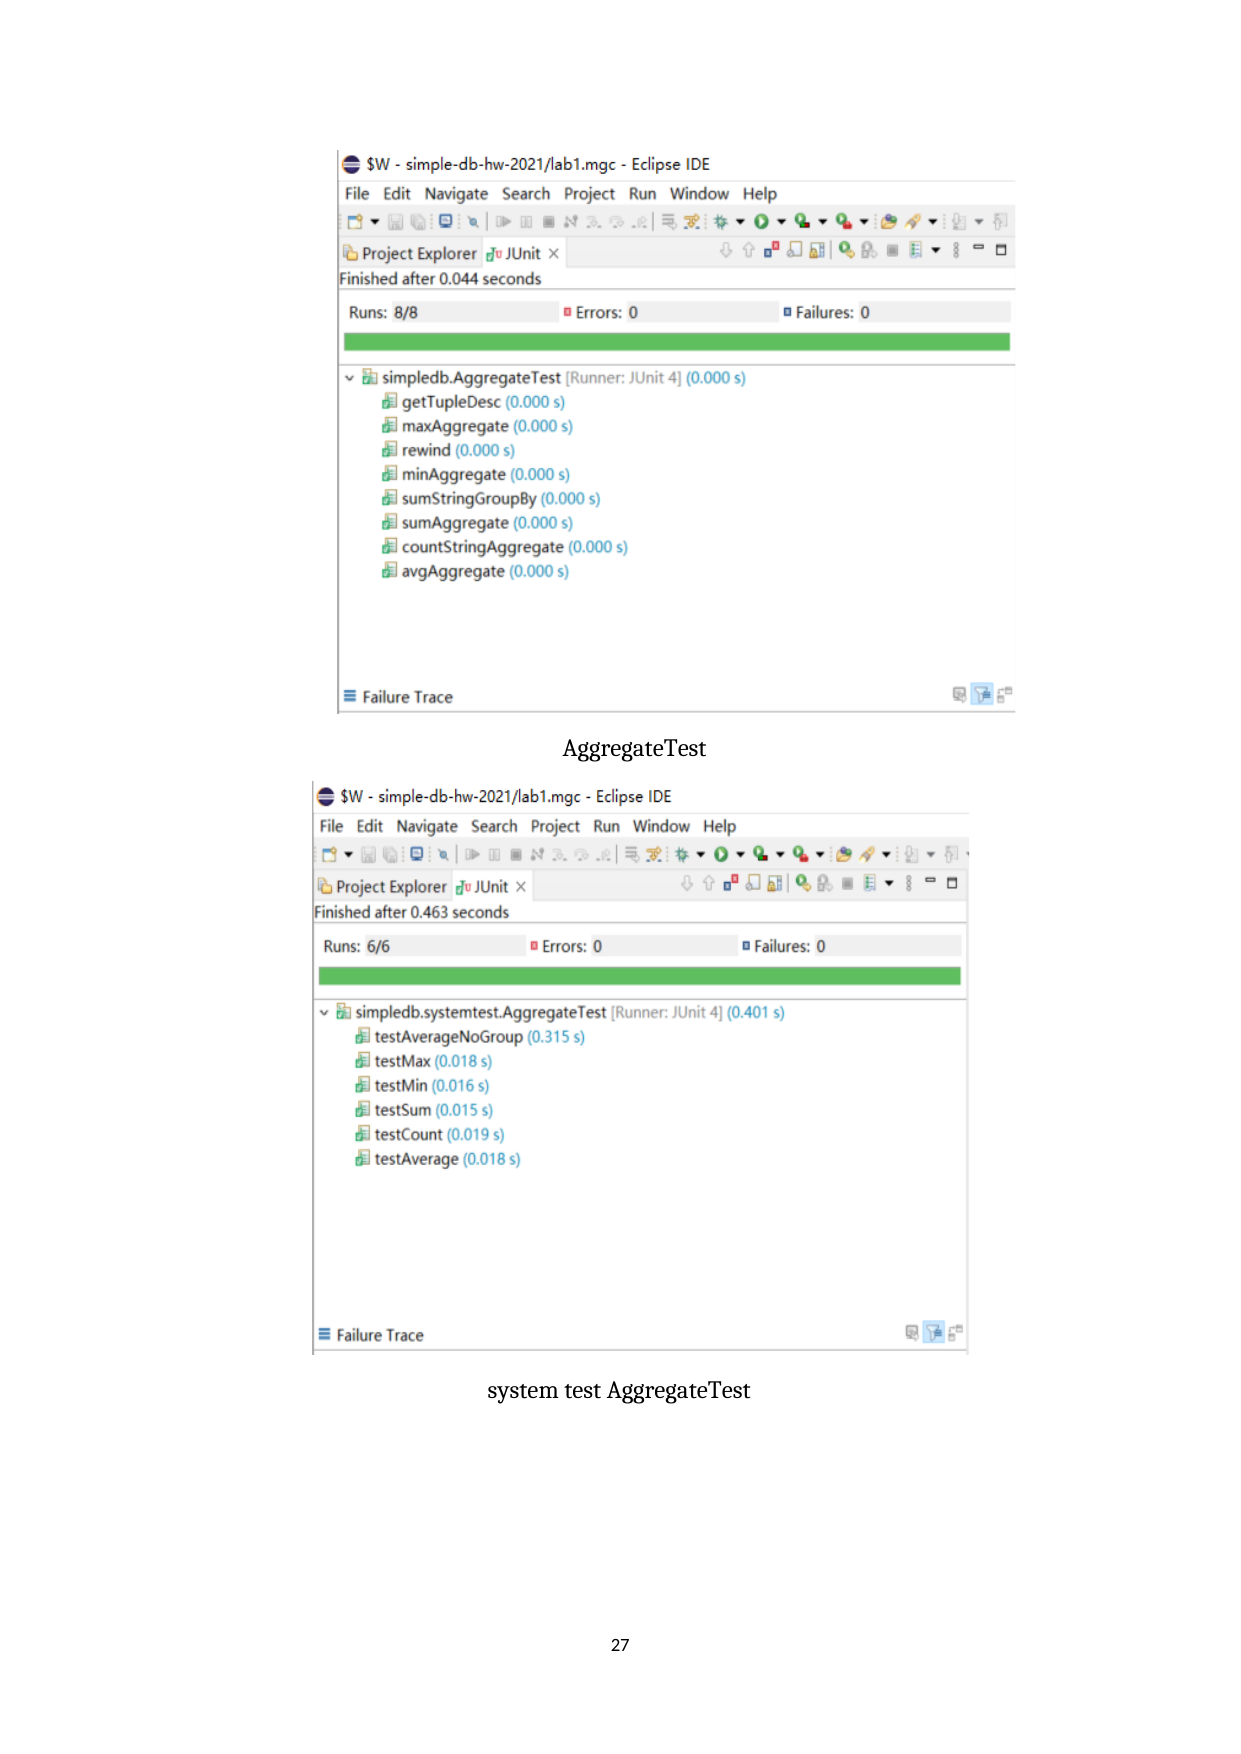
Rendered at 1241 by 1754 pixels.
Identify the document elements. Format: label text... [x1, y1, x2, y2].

picture [312, 781, 970, 1355]
text system test AggregateTest [412, 1376, 1053, 1404]
text AggregateTest [487, 734, 1053, 763]
picture [337, 150, 1016, 714]
